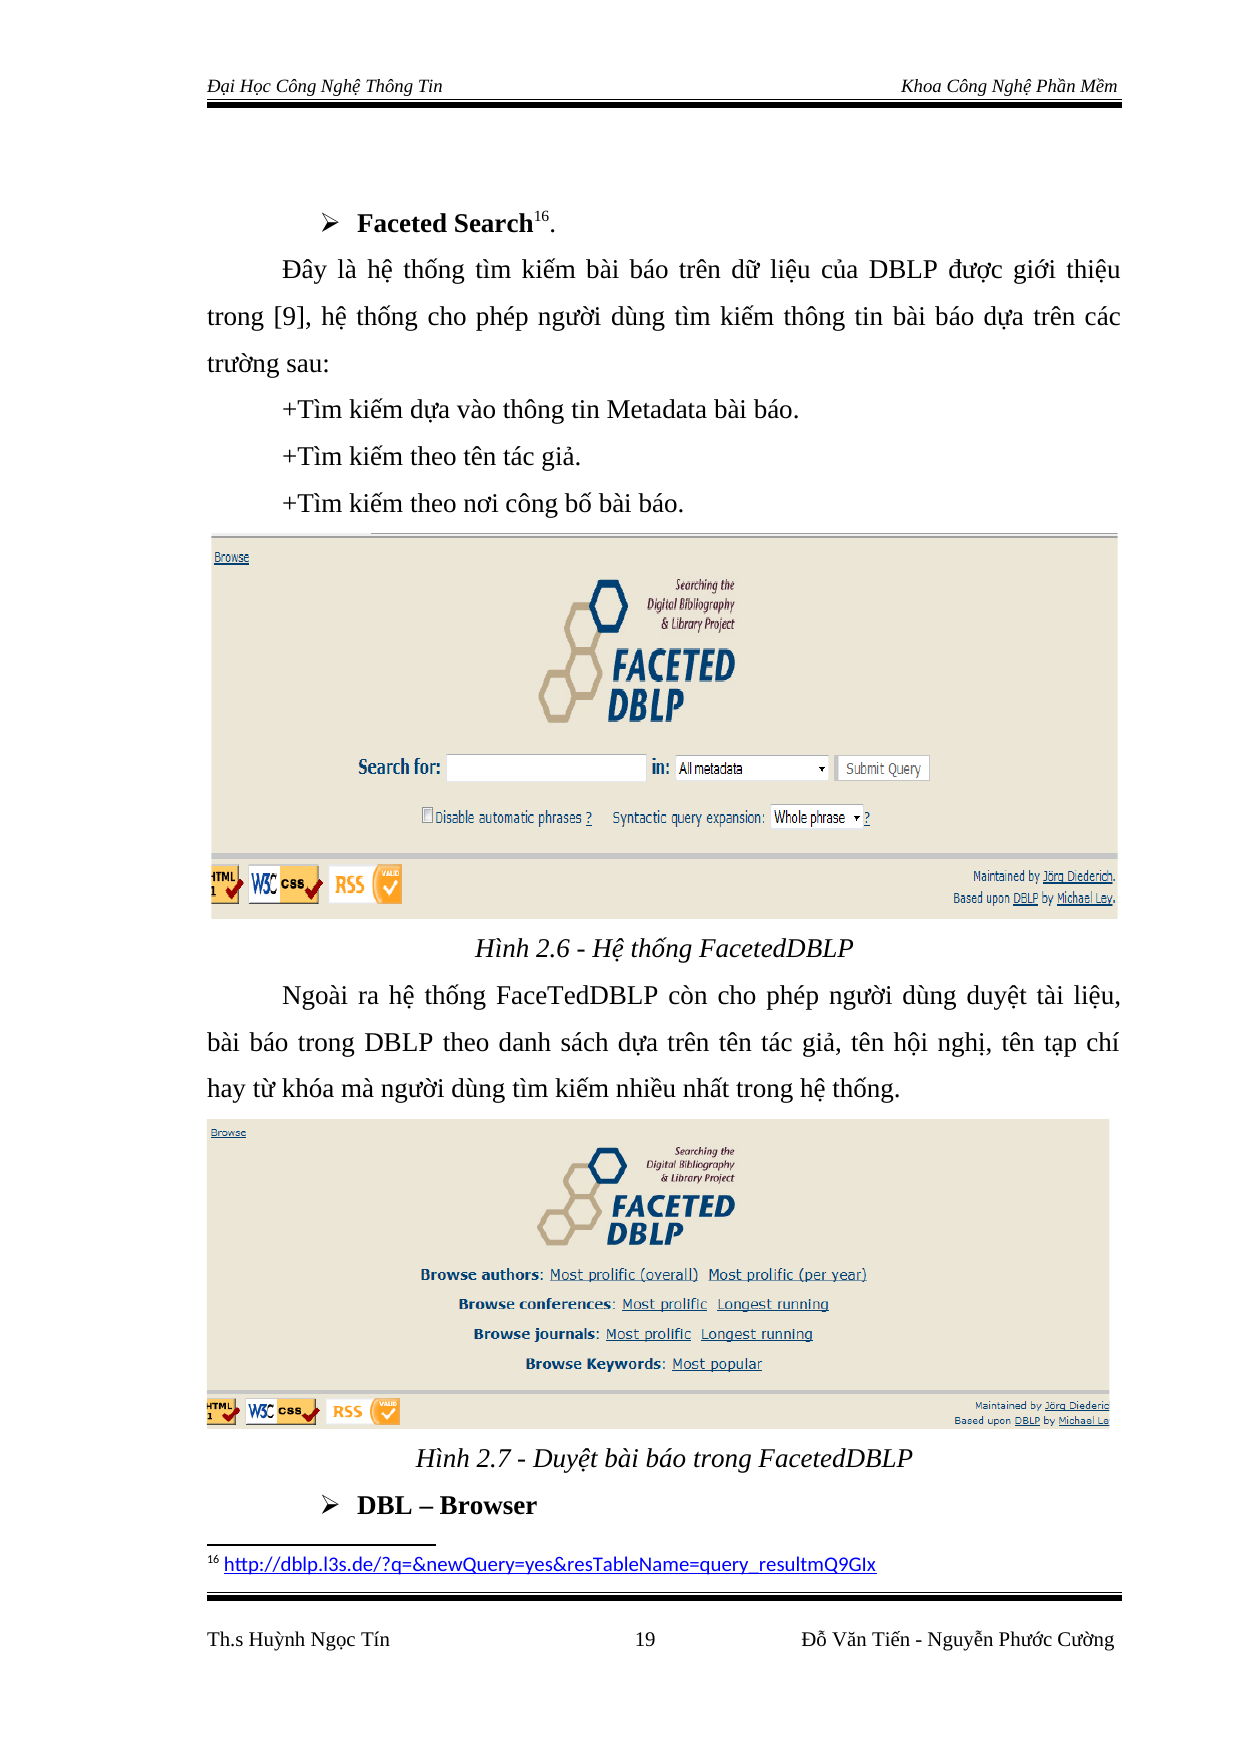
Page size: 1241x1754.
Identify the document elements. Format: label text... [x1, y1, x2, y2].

subtitle Hình 2.7 - Duyệt bài báo trong FacetedDBLP [207, 1442, 1122, 1473]
subtitle Hình 2.6 - Hệ thống FacetedDBLP [207, 932, 1122, 963]
list DBL – Browser [319, 1489, 1122, 1520]
text Đây là hệ thống tìm kiếm bài báo trên dữ liệu của DBLP được giới thiệu trong [9], hệ thống cho phép người dùng tìm kiếm thông tin bài báo dựa trên các trường sau: [207, 254, 1122, 378]
picture [206, 1119, 1110, 1429]
text +Tìm kiếm dựa vào thông tin Metadata bài báo. [207, 394, 1122, 425]
picture [211, 533, 1118, 919]
text +Tìm kiếm theo tên tác giả. [207, 440, 1122, 471]
text +Tìm kiếm theo nơi công bố bài báo. [207, 487, 1122, 518]
list Faceted Search. [319, 207, 1122, 238]
text Ngoài ra hệ thống FaceTedDBLP còn cho phép người dùng duyệt tài liệu, bài báo trong DBLP theo danh sách dựa trên tên tác giả, tên hội nghị, tên tạp chí hay từ khóa mà người dùng tìm kiếm nhiều nhất trong hệ thống. [207, 979, 1122, 1103]
